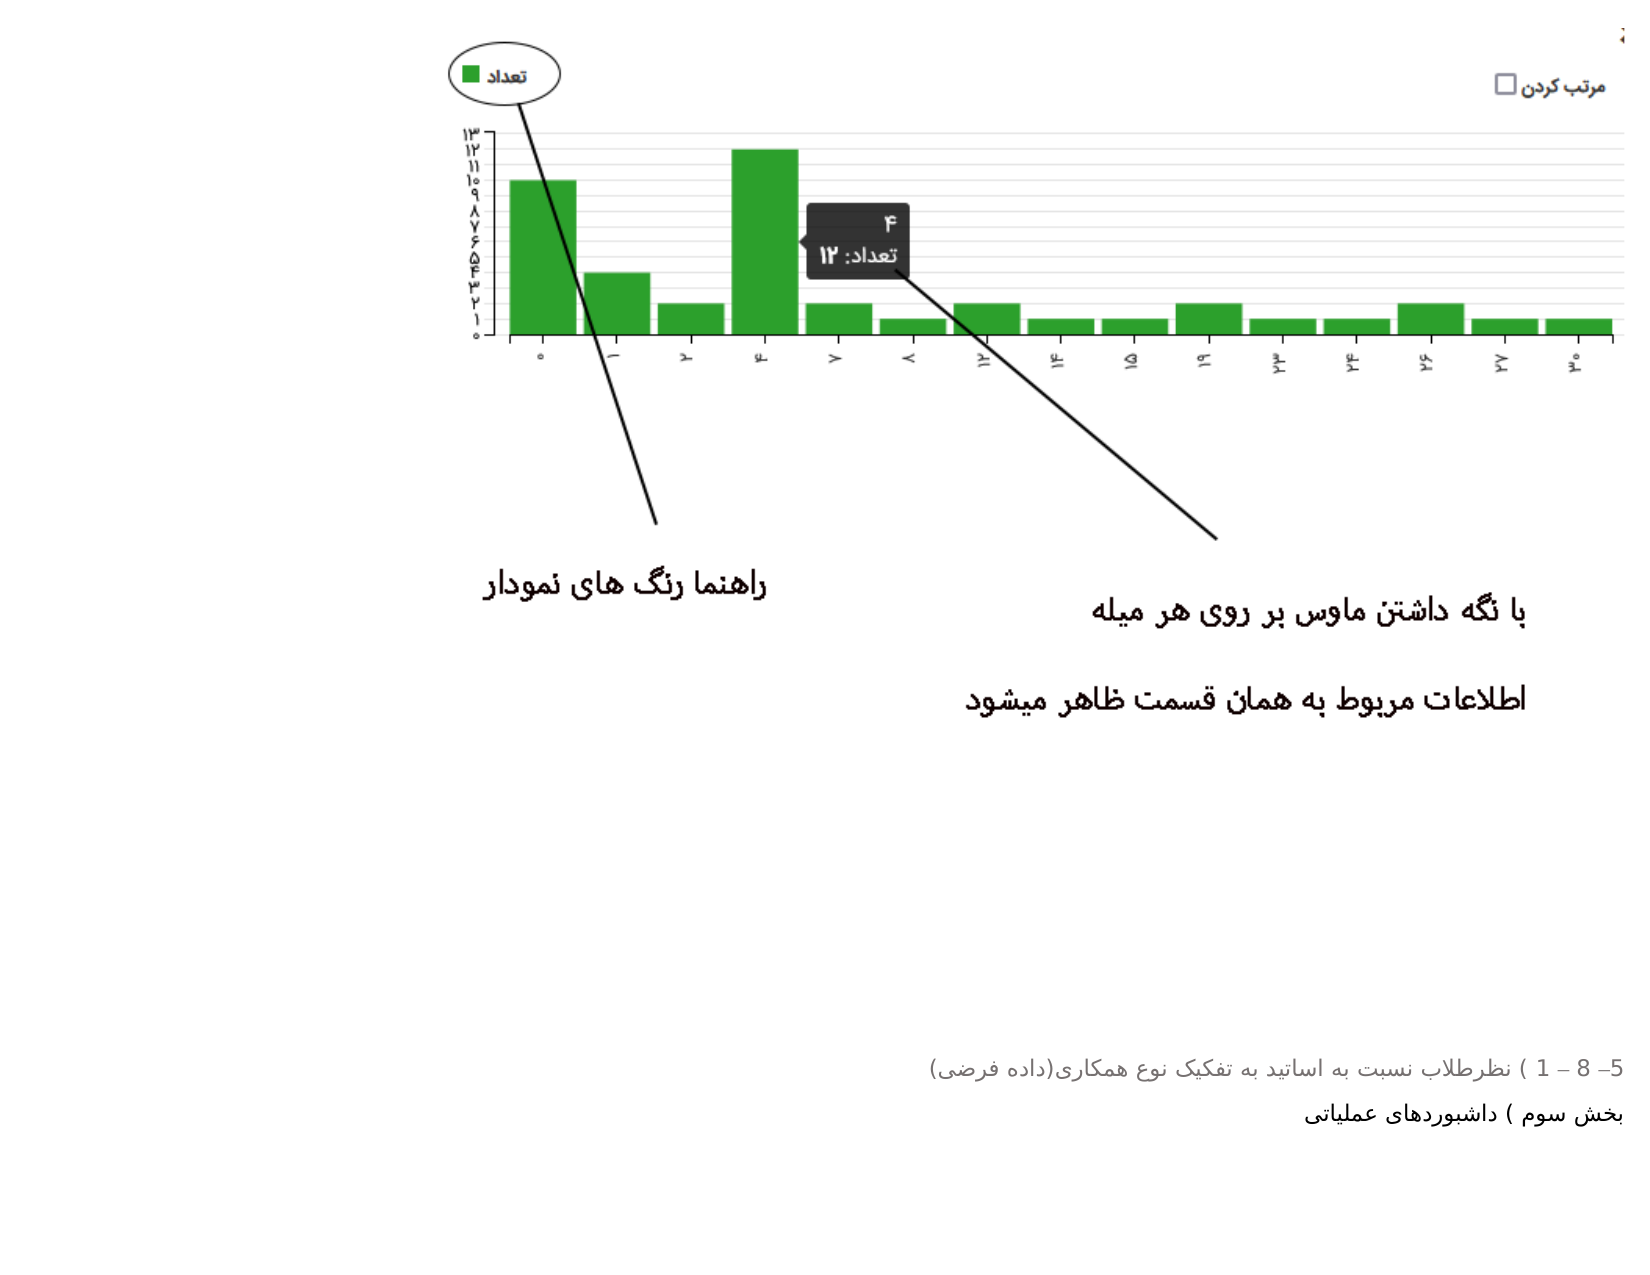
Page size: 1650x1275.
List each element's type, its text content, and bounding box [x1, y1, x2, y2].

picture [437, 28, 1625, 896]
text بخش سوم ) داشبوردهای عملیاتی [37, 1100, 1624, 1127]
text 5– 8 – 1 ) نظرطلاب نسبت به اساتید به تفکیک نوع همکاری(داده فرضی) [37, 1055, 1624, 1081]
